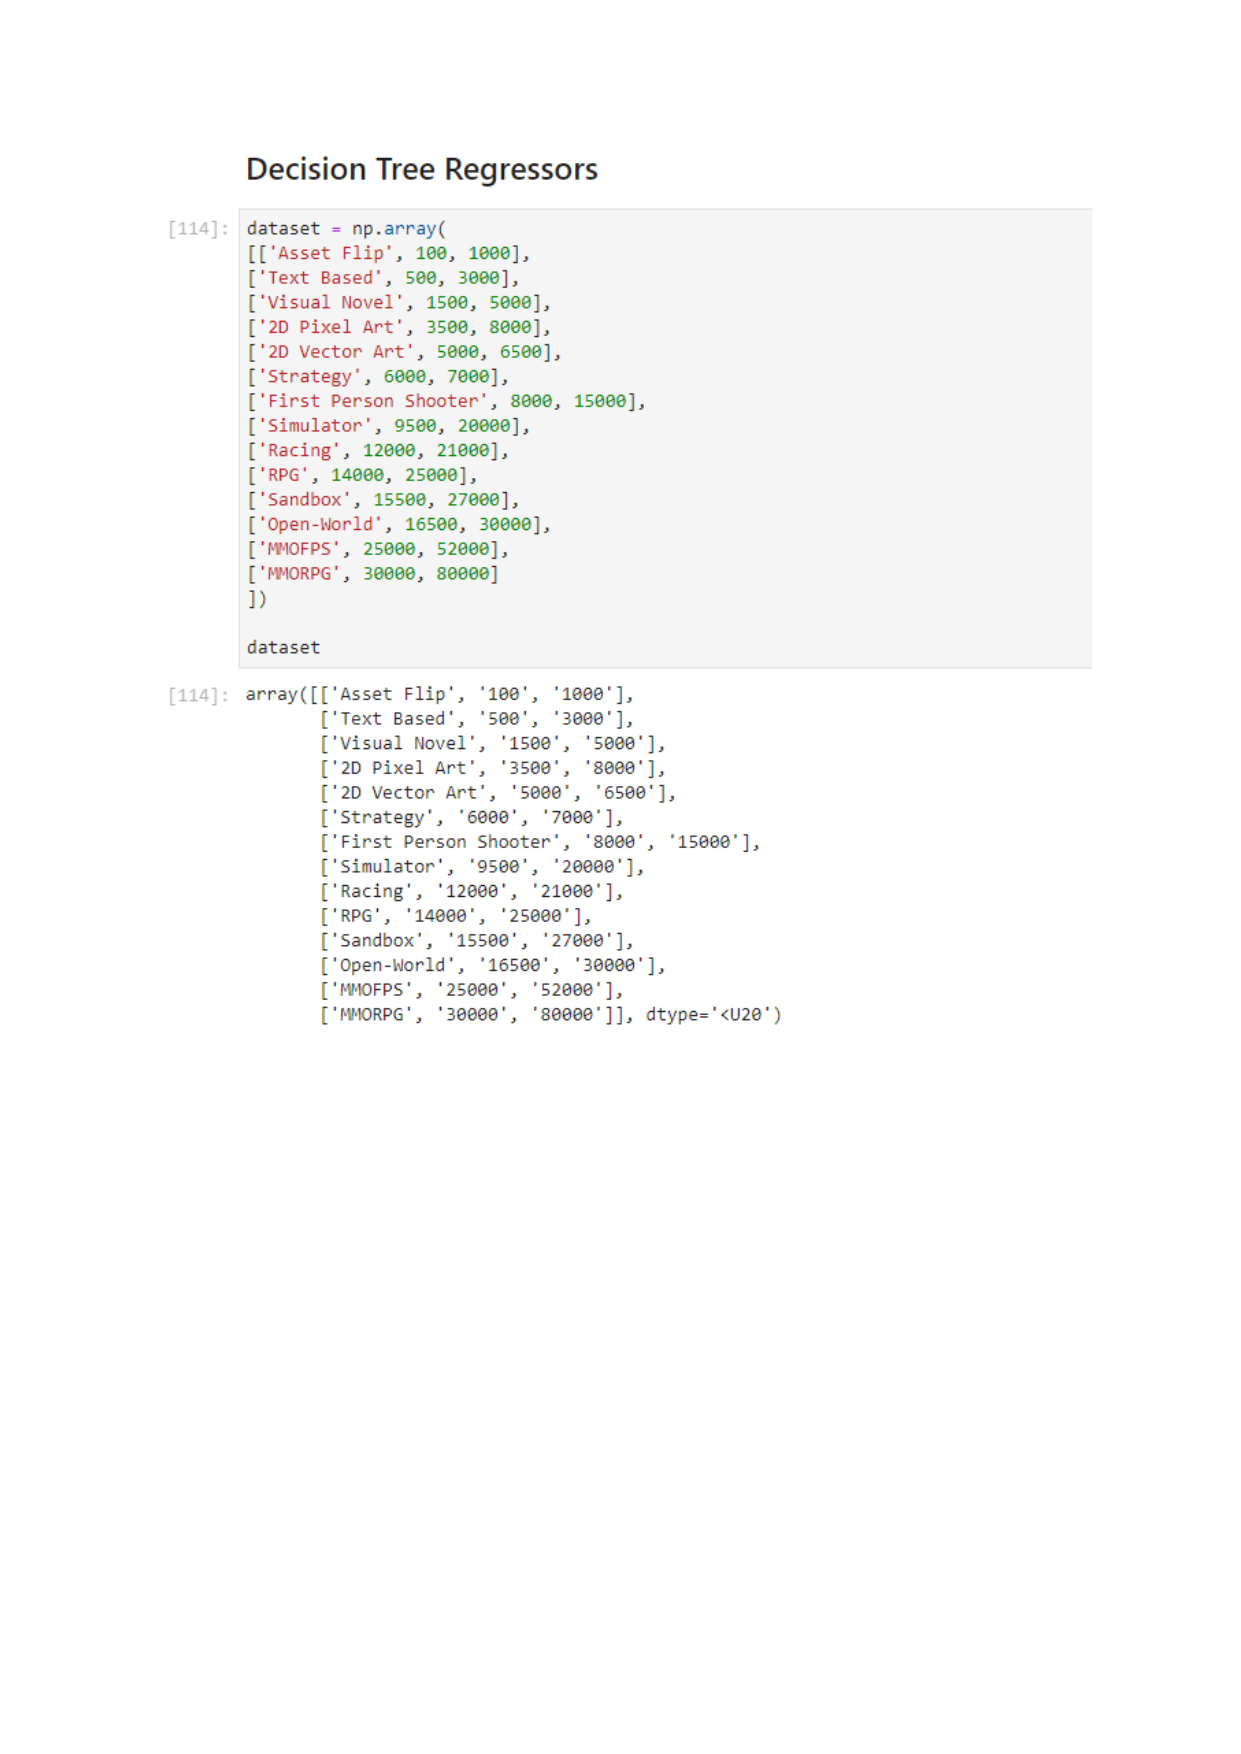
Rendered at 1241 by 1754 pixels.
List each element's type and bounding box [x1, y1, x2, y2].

picture [147, 147, 1093, 1037]
